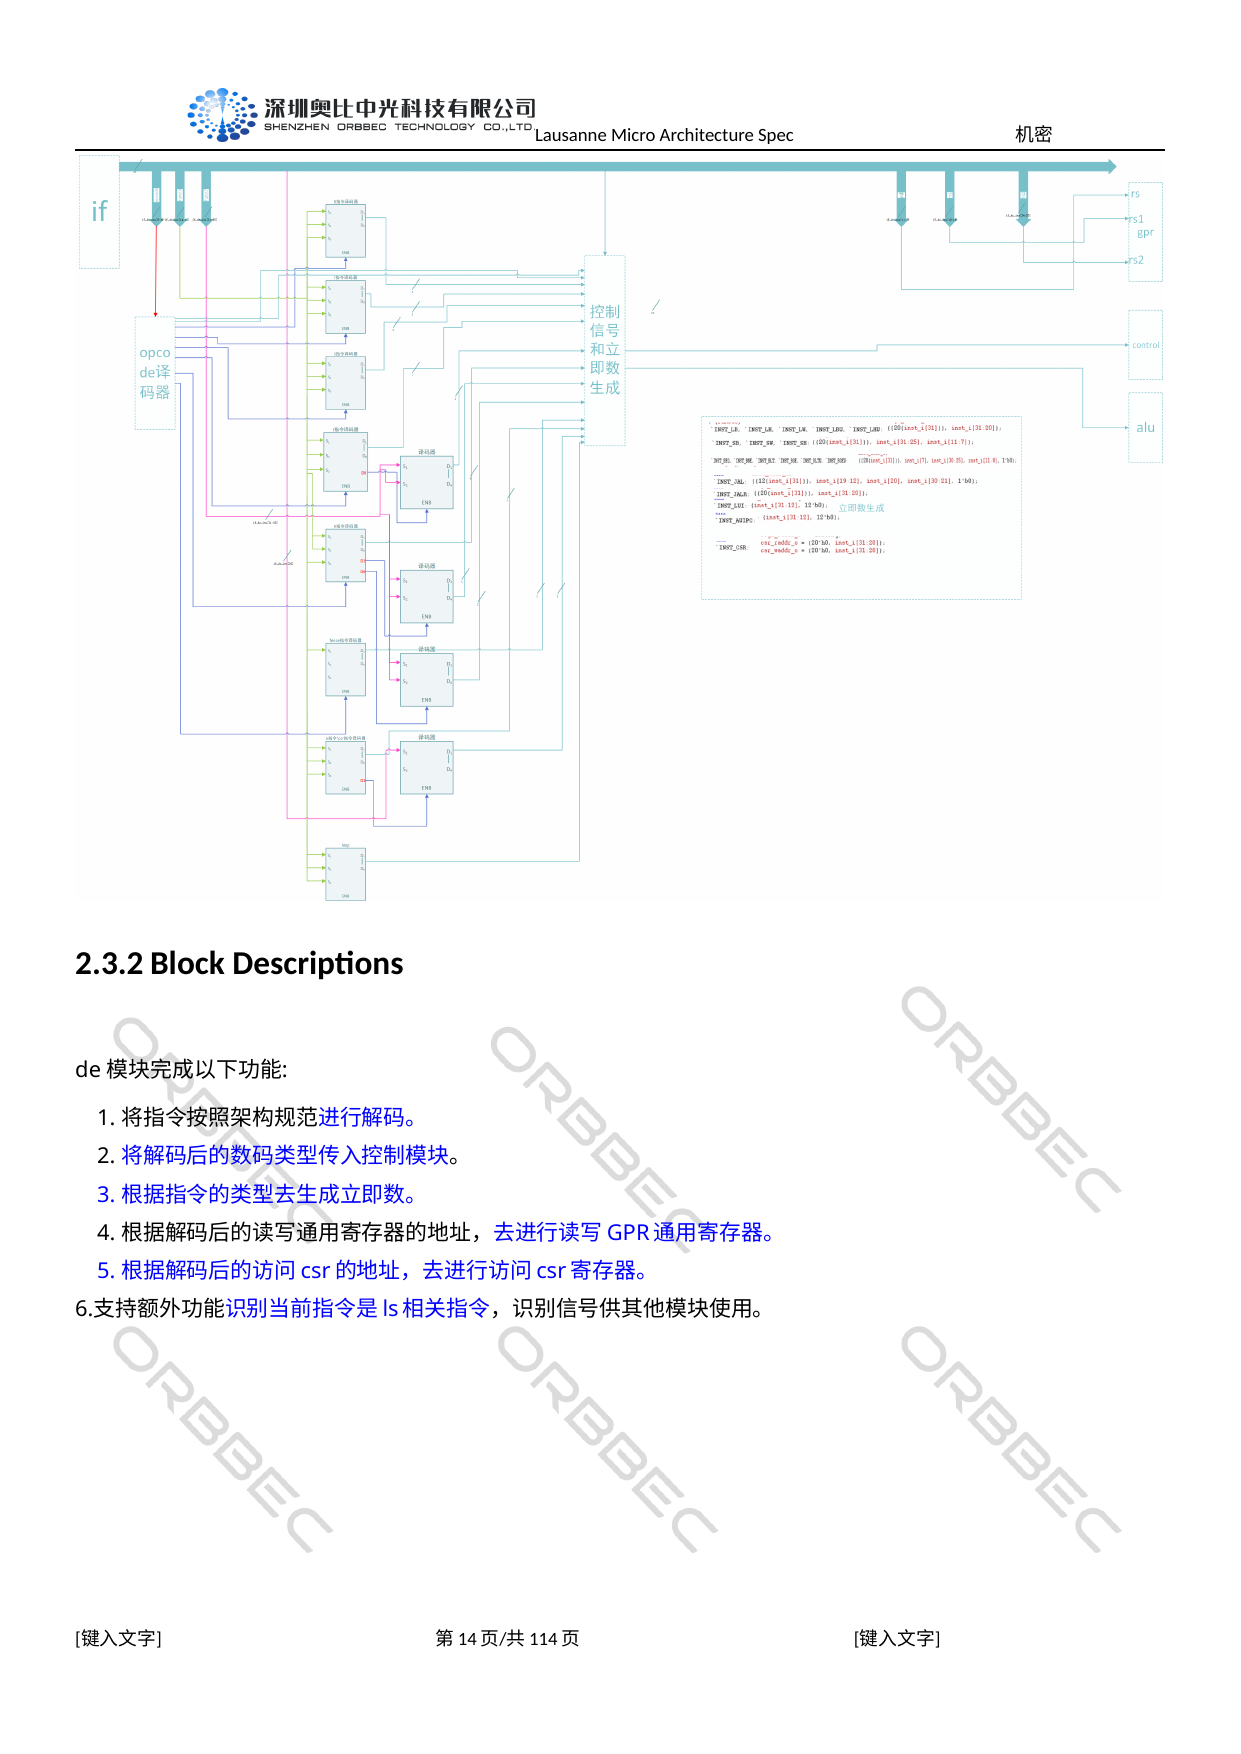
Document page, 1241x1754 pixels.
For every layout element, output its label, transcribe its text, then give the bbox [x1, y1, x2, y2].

picture [45, 63, 1195, 1690]
list 根据指令的类型去生成立即数。 [75, 1177, 1165, 1208]
list 将指令按照架构规范进行解码。 [75, 1100, 1165, 1132]
list 将解码后的数码类型传入控制模块。 [75, 1138, 1165, 1170]
list 根据解码后的读写通用寄存器的地址，去进行读写GPR通用寄存器。 [75, 1215, 1165, 1247]
list 6.支持额外功能识别当前指令是ls相关指令，识别信号供其他模块使用。 [75, 1291, 1165, 1323]
subtitle Block Descriptions [75, 930, 1165, 995]
list 根据解码后的访问csr的地址，去进行访问csr寄存器。 [75, 1253, 1165, 1285]
text de 模块完成以下功能: [75, 1052, 1165, 1084]
